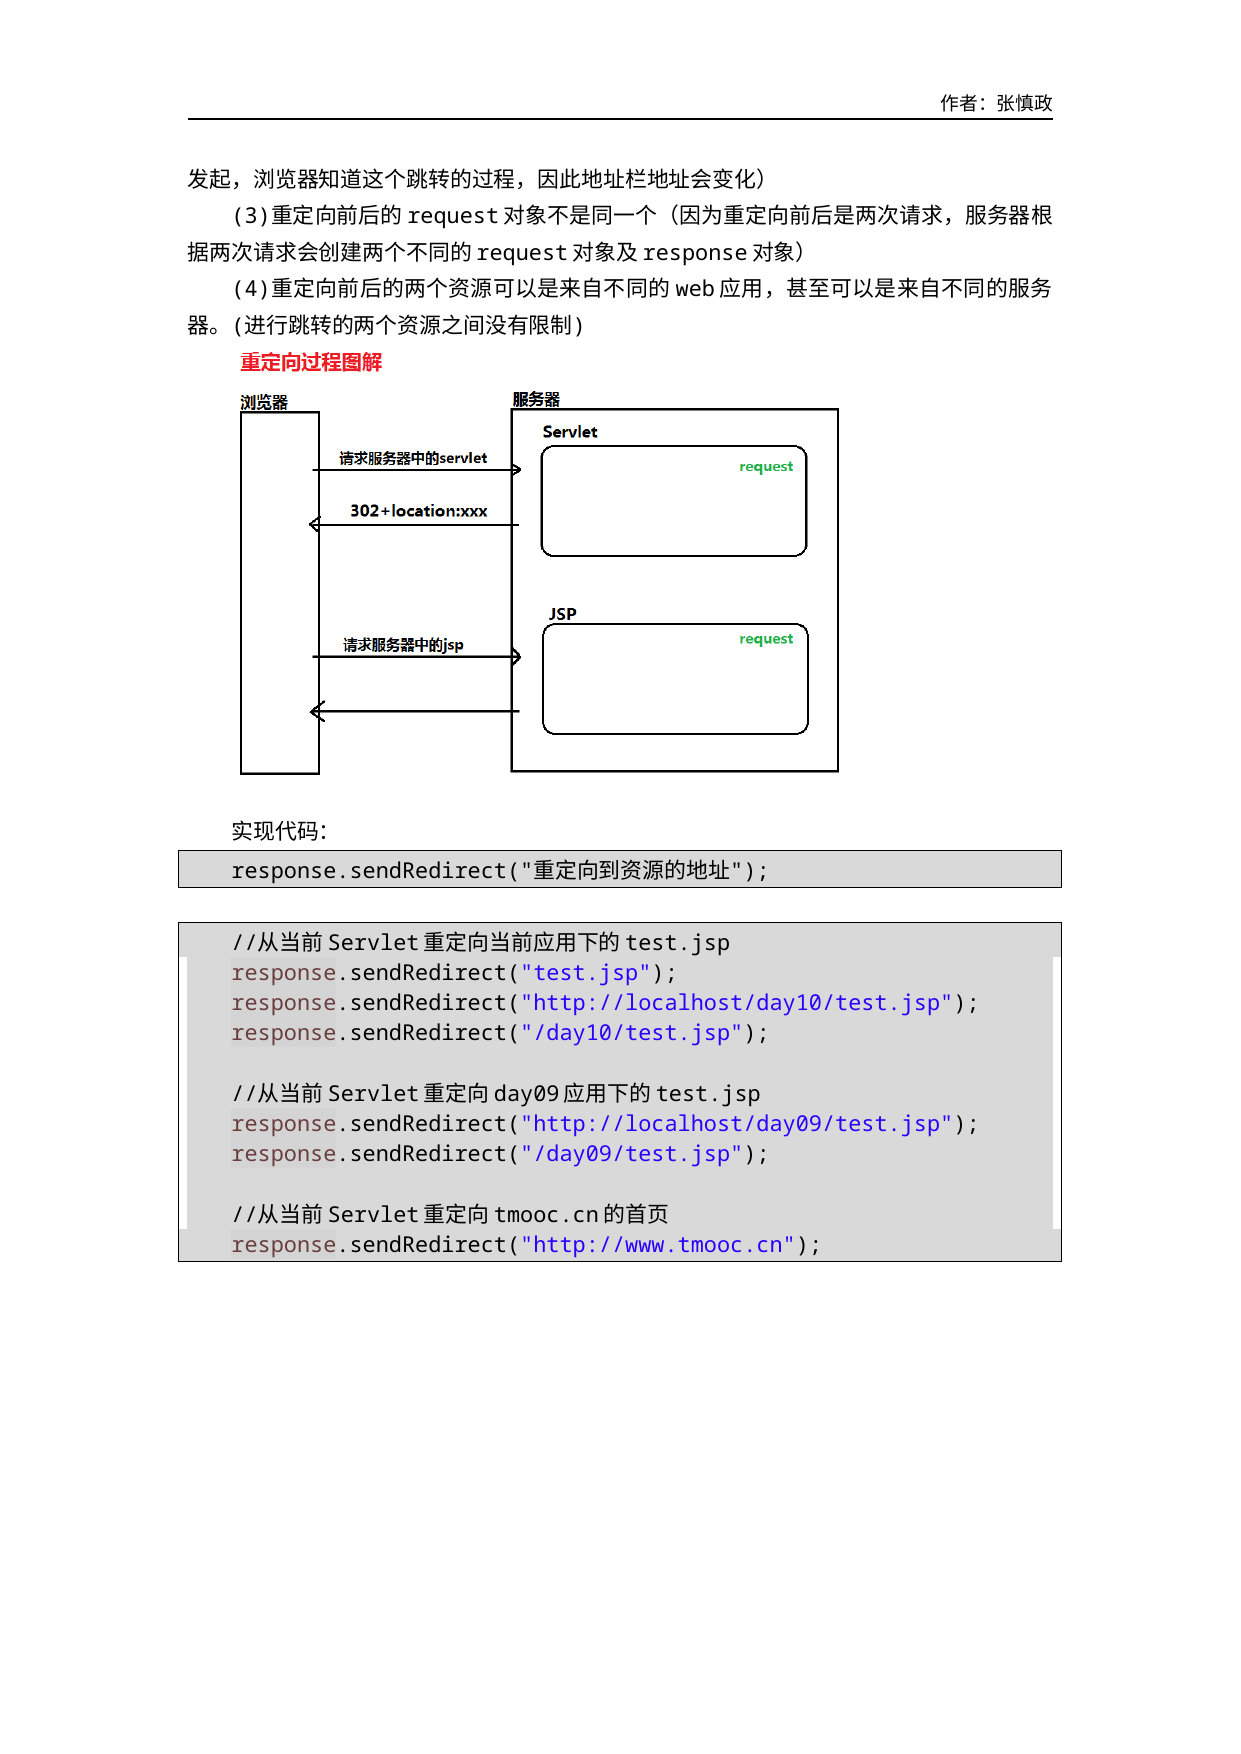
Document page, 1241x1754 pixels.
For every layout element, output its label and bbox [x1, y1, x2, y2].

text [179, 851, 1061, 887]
picture [231, 344, 844, 776]
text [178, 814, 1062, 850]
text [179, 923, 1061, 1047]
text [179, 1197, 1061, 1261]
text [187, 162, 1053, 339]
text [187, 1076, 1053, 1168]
